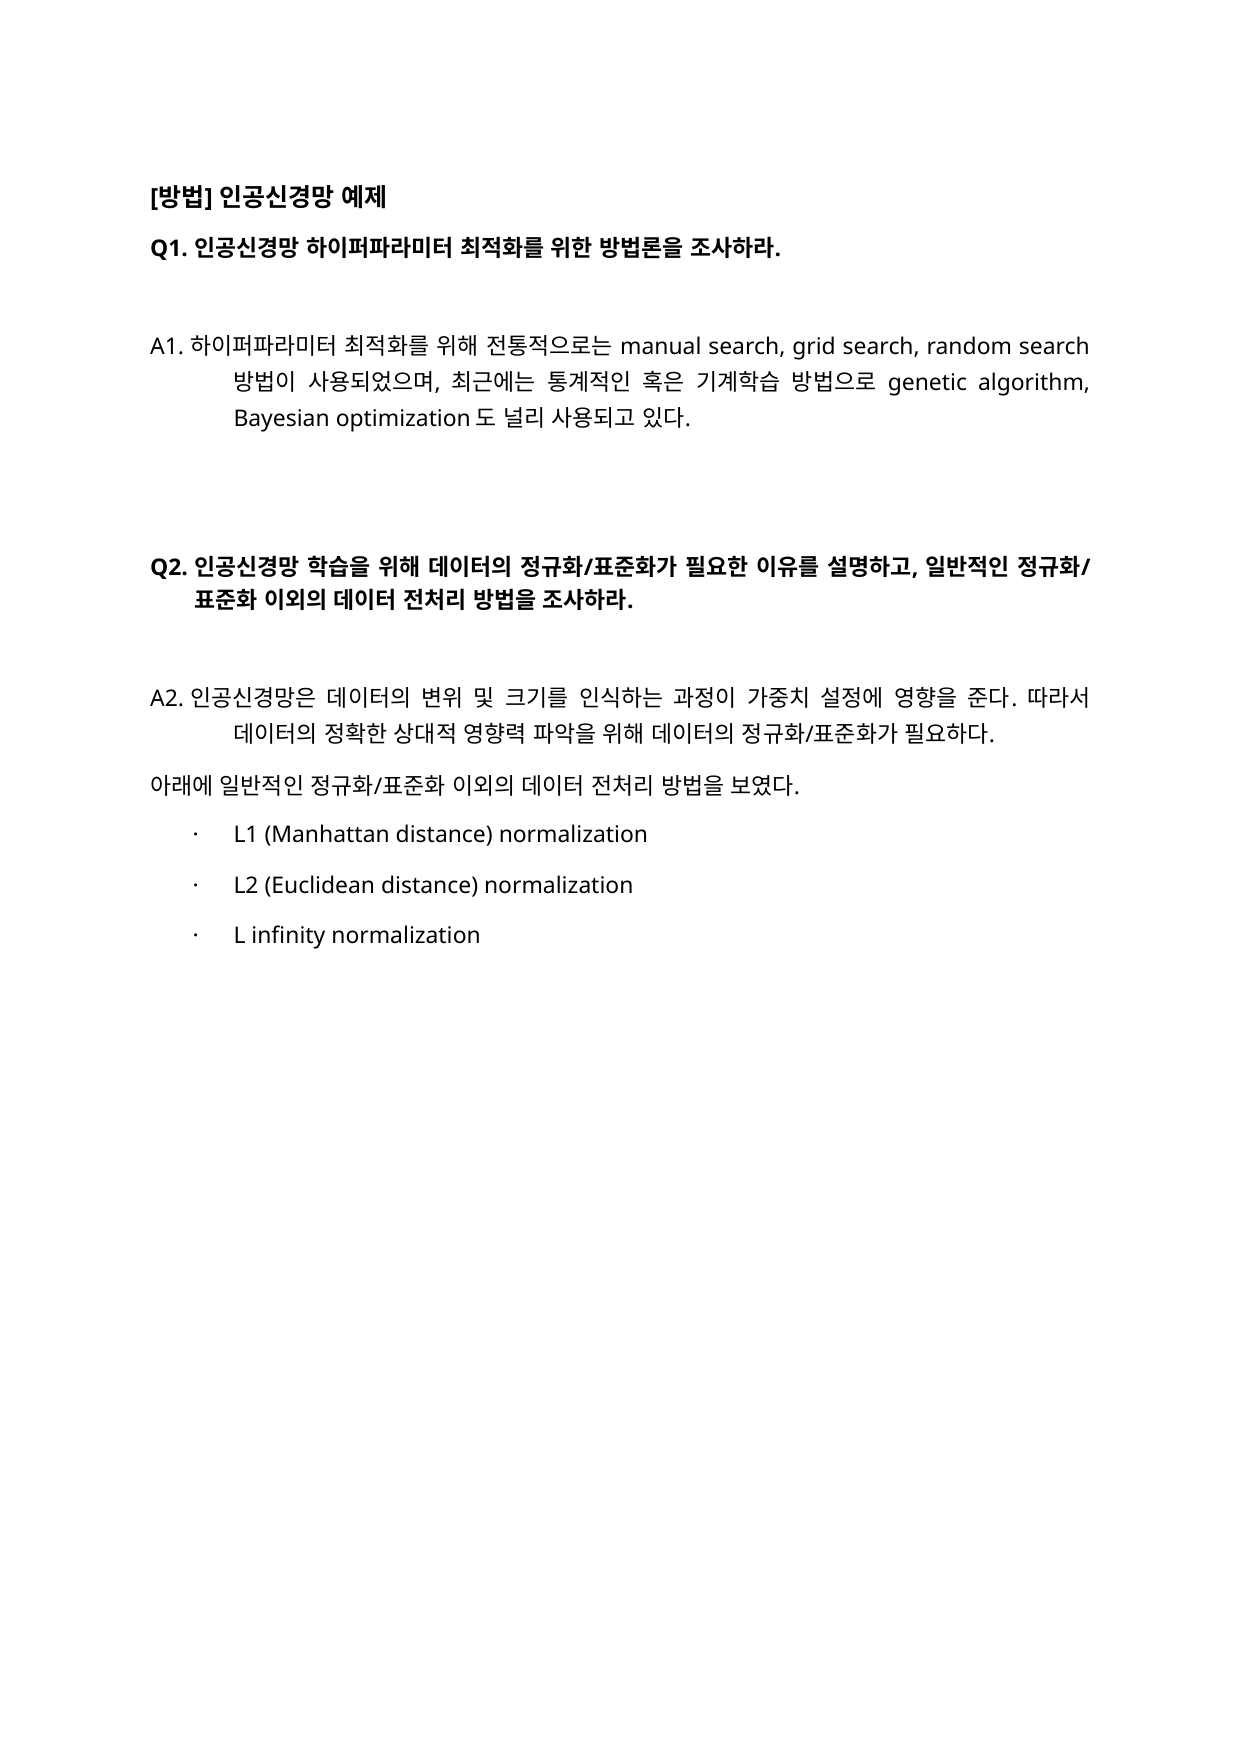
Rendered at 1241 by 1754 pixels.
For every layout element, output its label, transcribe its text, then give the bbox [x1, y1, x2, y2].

text 아래에 일반적인 정규화/표준화 이외의 데이터 전처리 방법을 보였다. [150, 768, 1090, 801]
subtitle [방법] 인공신경망 예제 [150, 177, 1090, 213]
list L2 (Euclidean distance) normalization [192, 868, 1090, 900]
list 하이퍼파라미터 최적화를 위해 전통적으로는 manual search, grid search, random search 방법이 사용되었으며, 최근에는 통계적인 혹은 기계학습 방법으로 genetic algorithm, Bayesian optimization도 널리 사용되고 있다. [150, 328, 1090, 433]
list 인공신경망 하이퍼파라미터 최적화를 위한 방법론을 조사하라. [150, 230, 1090, 263]
text 인공신경망은 데이터의 변위 및 크기를 인식하는 과정이 가중치 설정에 영향을 준다. 따라서 데이터의 정확한 상대적 영향력 파악을 위해 데이터의 정규화/표준화가 필요하다. [150, 679, 1090, 749]
list 인공신경망 학습을 위해 데이터의 정규화/표준화가 필요한 이유를 설명하고, 일반적인 정규화/표준화 이외의 데이터 전처리 방법을 조사하라. [150, 548, 1090, 615]
list L1 (Manhattan distance) normalization [192, 818, 1090, 849]
list L infinity normalization [192, 919, 1090, 950]
